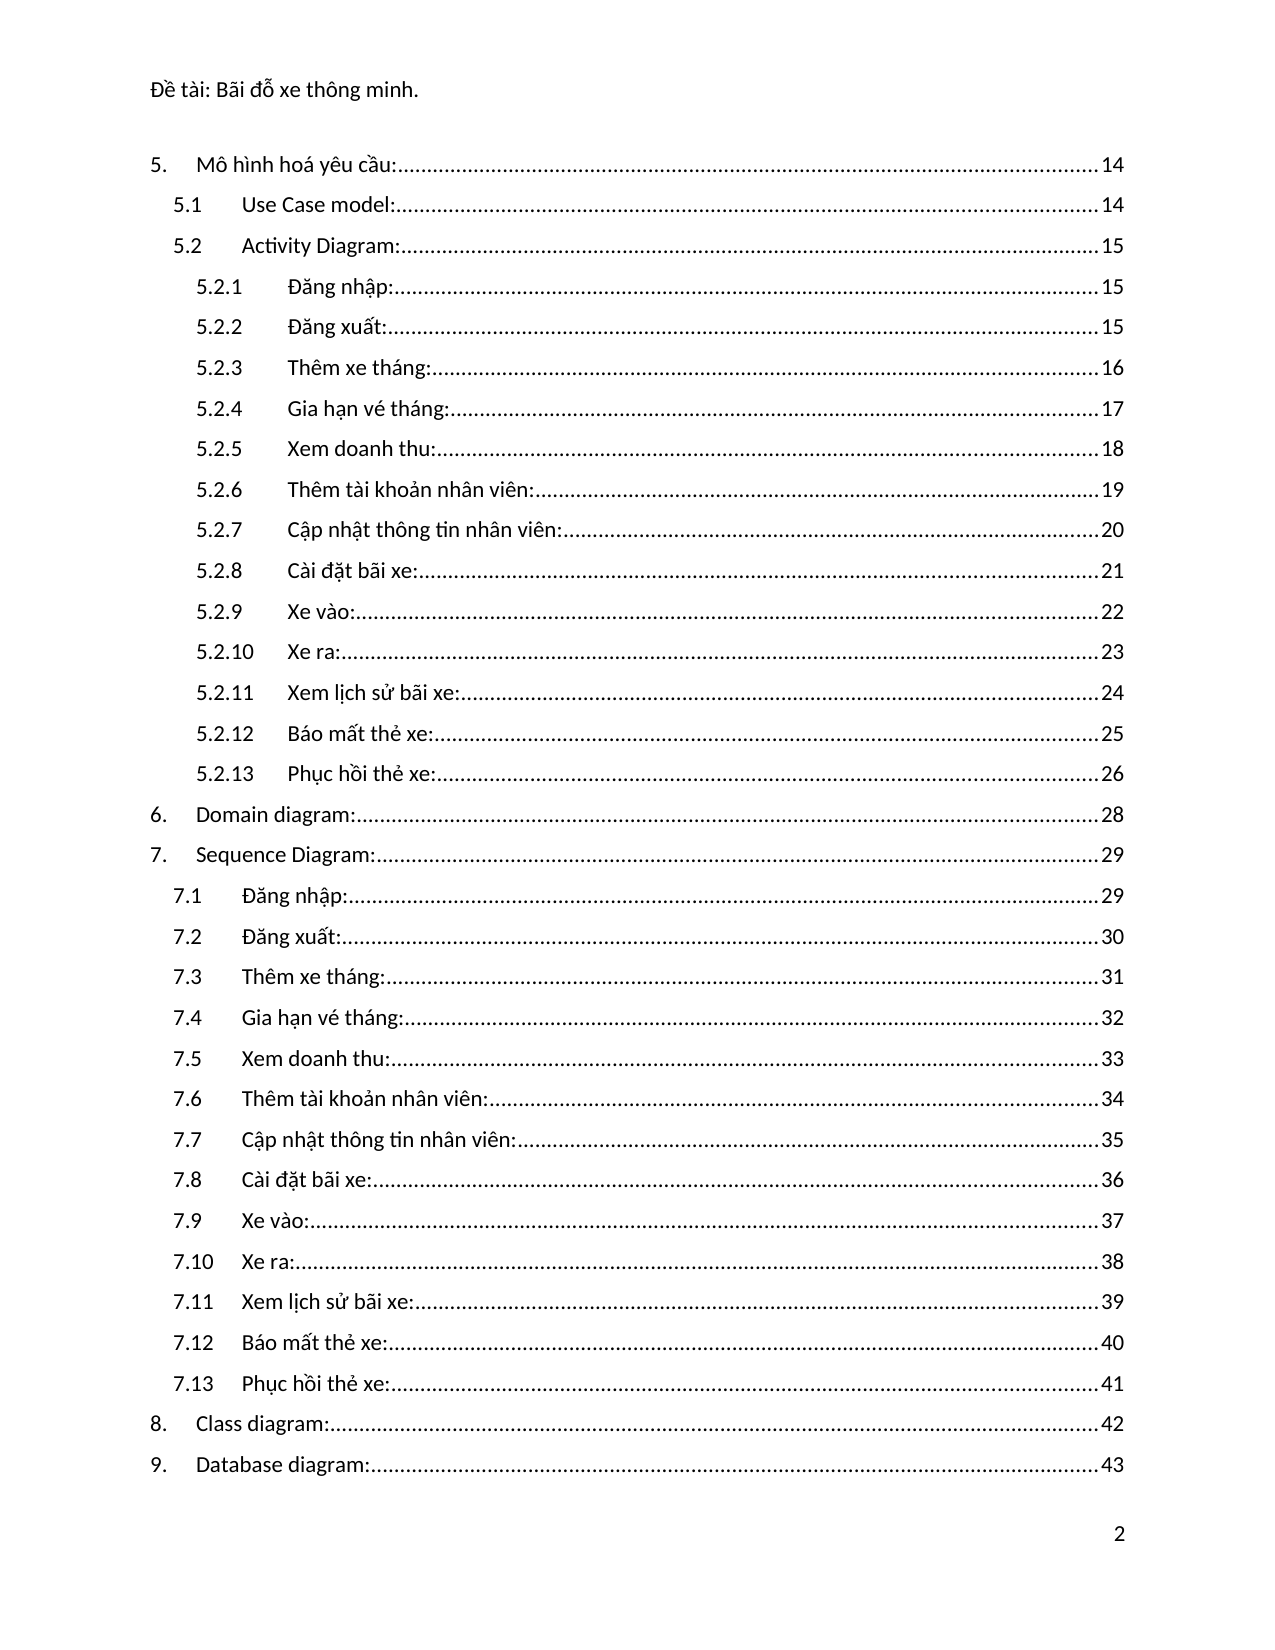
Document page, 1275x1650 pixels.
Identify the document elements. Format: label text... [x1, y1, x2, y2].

text 7.6 Thêm tài khoản nhân viên: 34 [173, 1084, 1125, 1112]
text 5.2.9 Xe vào: 22 [196, 597, 1125, 625]
text 5. Mô hình hoá yêu cầu: 14 [150, 150, 1125, 178]
text 6. Domain diagram: 28 [150, 800, 1125, 828]
text 7.4 Gia hạn vé tháng: 32 [173, 1003, 1125, 1031]
text 7.1 Đăng nhập: 29 [173, 881, 1125, 909]
text 5.2.11 Xem lịch sử bãi xe: 24 [196, 678, 1125, 706]
text 5.2.13 Phục hồi thẻ xe: 26 [196, 759, 1125, 787]
text 7.3 Thêm xe tháng: 31 [173, 962, 1125, 991]
text 7.9 Xe vào: 37 [173, 1206, 1125, 1234]
text 5.2.2 Đăng xuất: 15 [196, 312, 1125, 341]
text 5.2.6 Thêm tài khoản nhân viên: 19 [196, 475, 1125, 503]
text 5.1 Use Case model: 14 [173, 191, 1125, 219]
text 8. Class diagram: 42 [150, 1409, 1125, 1437]
text 5.2.10 Xe ra: 23 [196, 637, 1125, 666]
text 7.7 Cập nhật thông tin nhân viên: 35 [173, 1125, 1125, 1153]
text 5.2.1 Đăng nhập: 15 [196, 272, 1125, 300]
text 5.2.7 Cập nhật thông tin nhân viên: 20 [196, 516, 1125, 544]
text 5.2.12 Báo mất thẻ xe: 25 [196, 719, 1125, 747]
text 7. Sequence Diagram: 29 [150, 841, 1125, 869]
text 7.13 Phục hồi thẻ xe: 41 [173, 1369, 1125, 1397]
text 5.2.4 Gia hạn vé tháng: 17 [196, 394, 1125, 422]
text 5.2.3 Thêm xe tháng: 16 [196, 353, 1125, 381]
text 7.5 Xem doanh thu: 33 [173, 1044, 1125, 1072]
text 5.2.5 Xem doanh thu: 18 [196, 434, 1125, 462]
text 5.2 Activity Diagram: 15 [173, 231, 1125, 259]
text 9. Database diagram: 43 [150, 1450, 1125, 1478]
text 7.10 Xe ra: 38 [173, 1247, 1125, 1275]
text 5.2.8 Cài đặt bãi xe: 21 [196, 556, 1125, 584]
text 7.11 Xem lịch sử bãi xe: 39 [173, 1287, 1125, 1316]
text 7.12 Báo mất thẻ xe: 40 [173, 1328, 1125, 1356]
text 7.2 Đăng xuất: 30 [173, 922, 1125, 950]
text 7.8 Cài đặt bãi xe: 36 [173, 1166, 1125, 1194]
